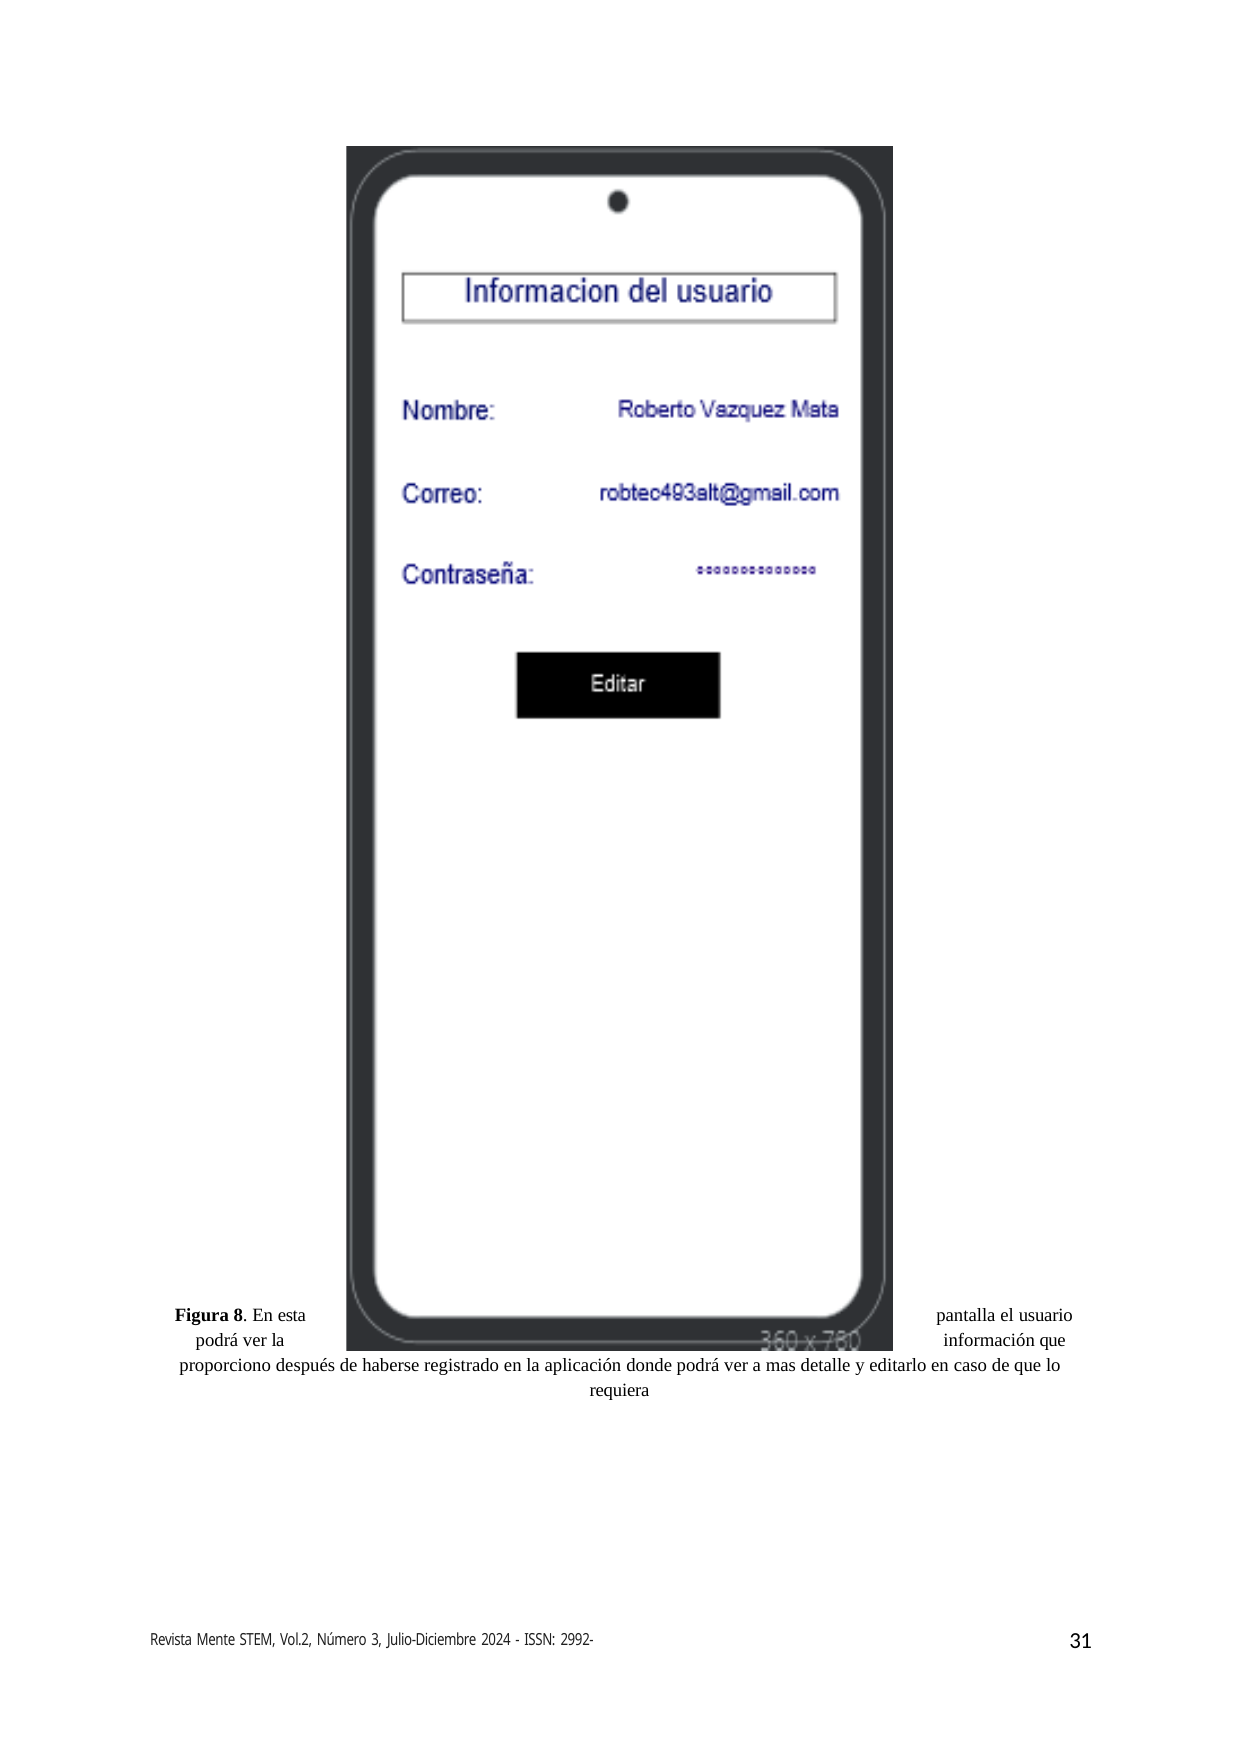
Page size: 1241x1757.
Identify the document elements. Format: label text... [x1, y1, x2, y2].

text proporciono después de haberse registrado en la aplicación donde podrá ver a mas detalle y editarlo en caso de que lo requiera [179, 1354, 1085, 1400]
picture [346, 146, 893, 1304]
text podrá ver la información que [88, 1329, 1066, 1350]
text Figura 8. En esta pantalla el usuario [88, 1304, 1072, 1326]
